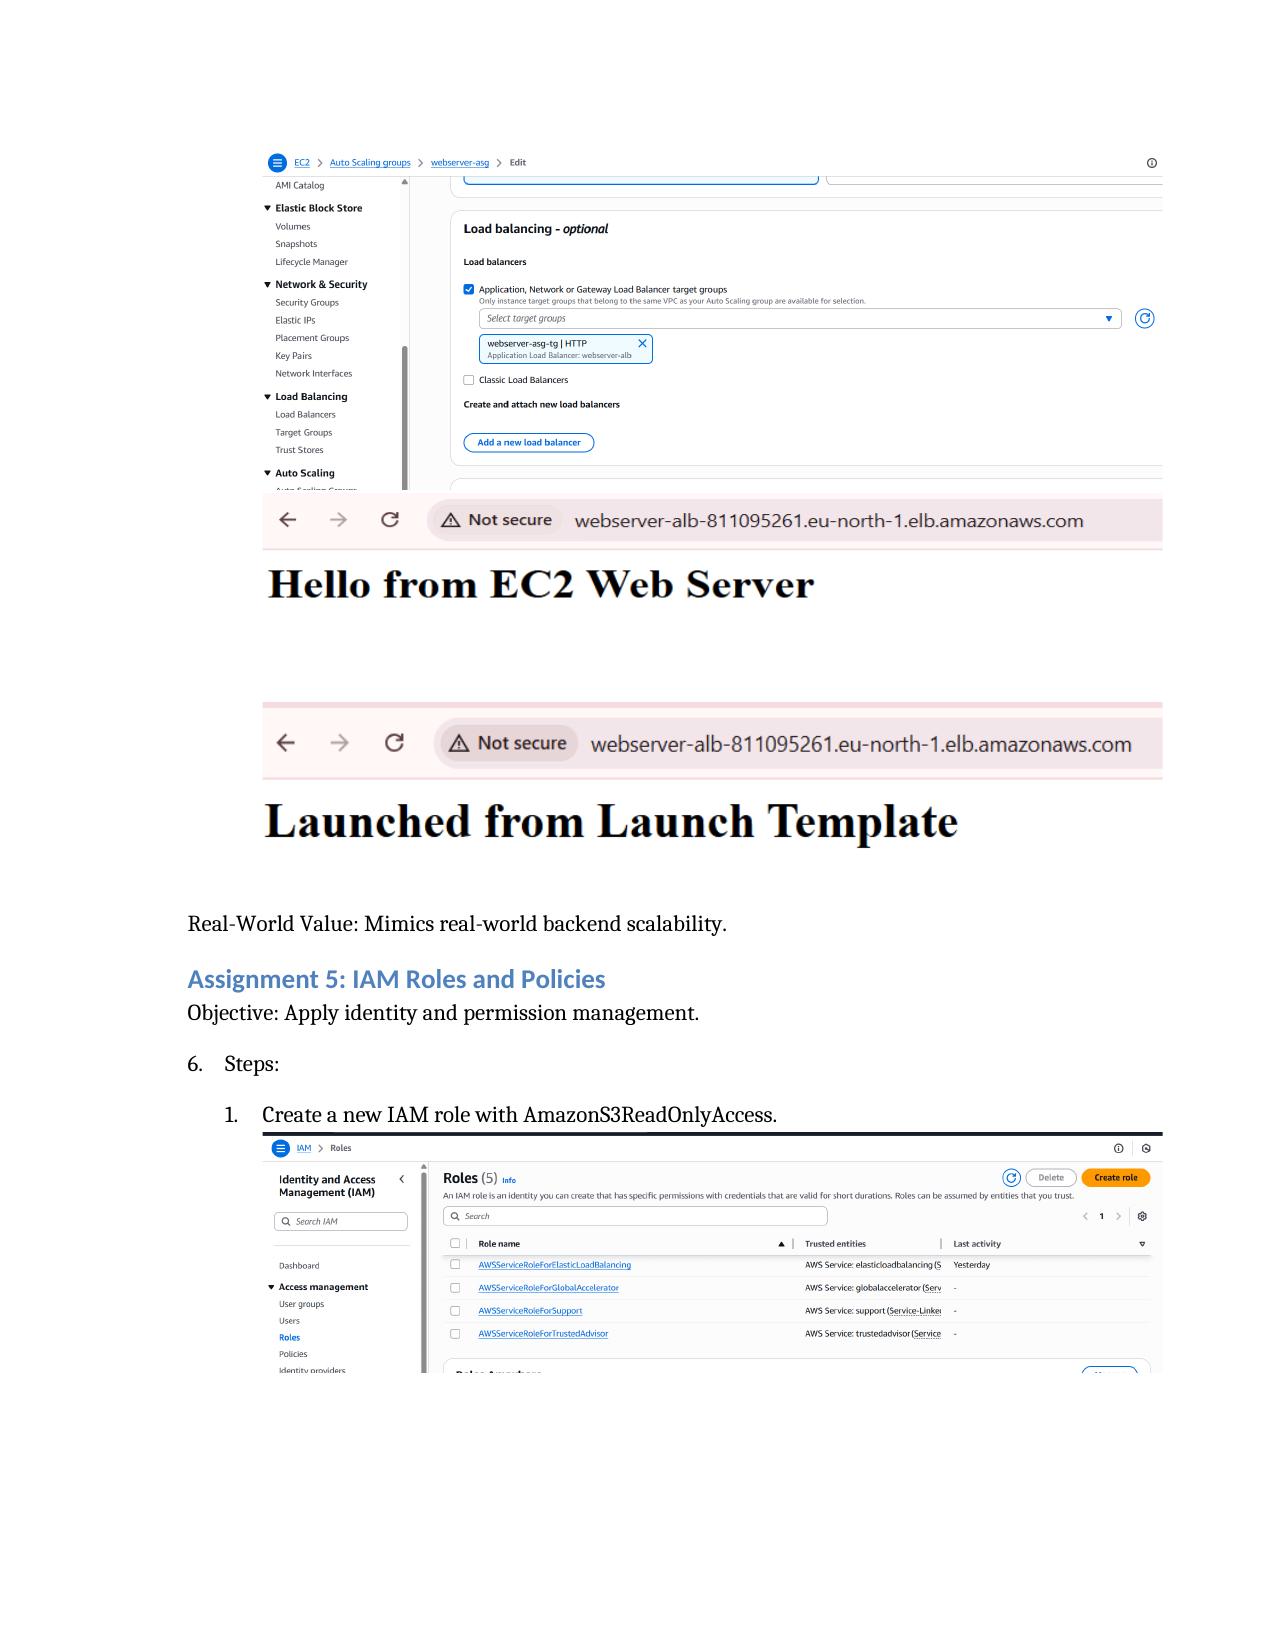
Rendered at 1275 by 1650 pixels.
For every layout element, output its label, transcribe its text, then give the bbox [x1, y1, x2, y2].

text Objective: Apply identity and permission management. [187, 1000, 1087, 1026]
subtitle Assignment 5: IAM Roles and Policies [187, 962, 1087, 995]
picture [262, 493, 1163, 699]
text Real-World Value: Mimics real-world backend scalability. [187, 911, 1087, 937]
picture [262, 1132, 1163, 1373]
picture [262, 702, 1163, 887]
list Steps: [187, 1051, 1087, 1077]
picture [262, 150, 1163, 490]
list Create a new IAM role with AmazonS3ReadOnlyAccess. [225, 1102, 1087, 1128]
